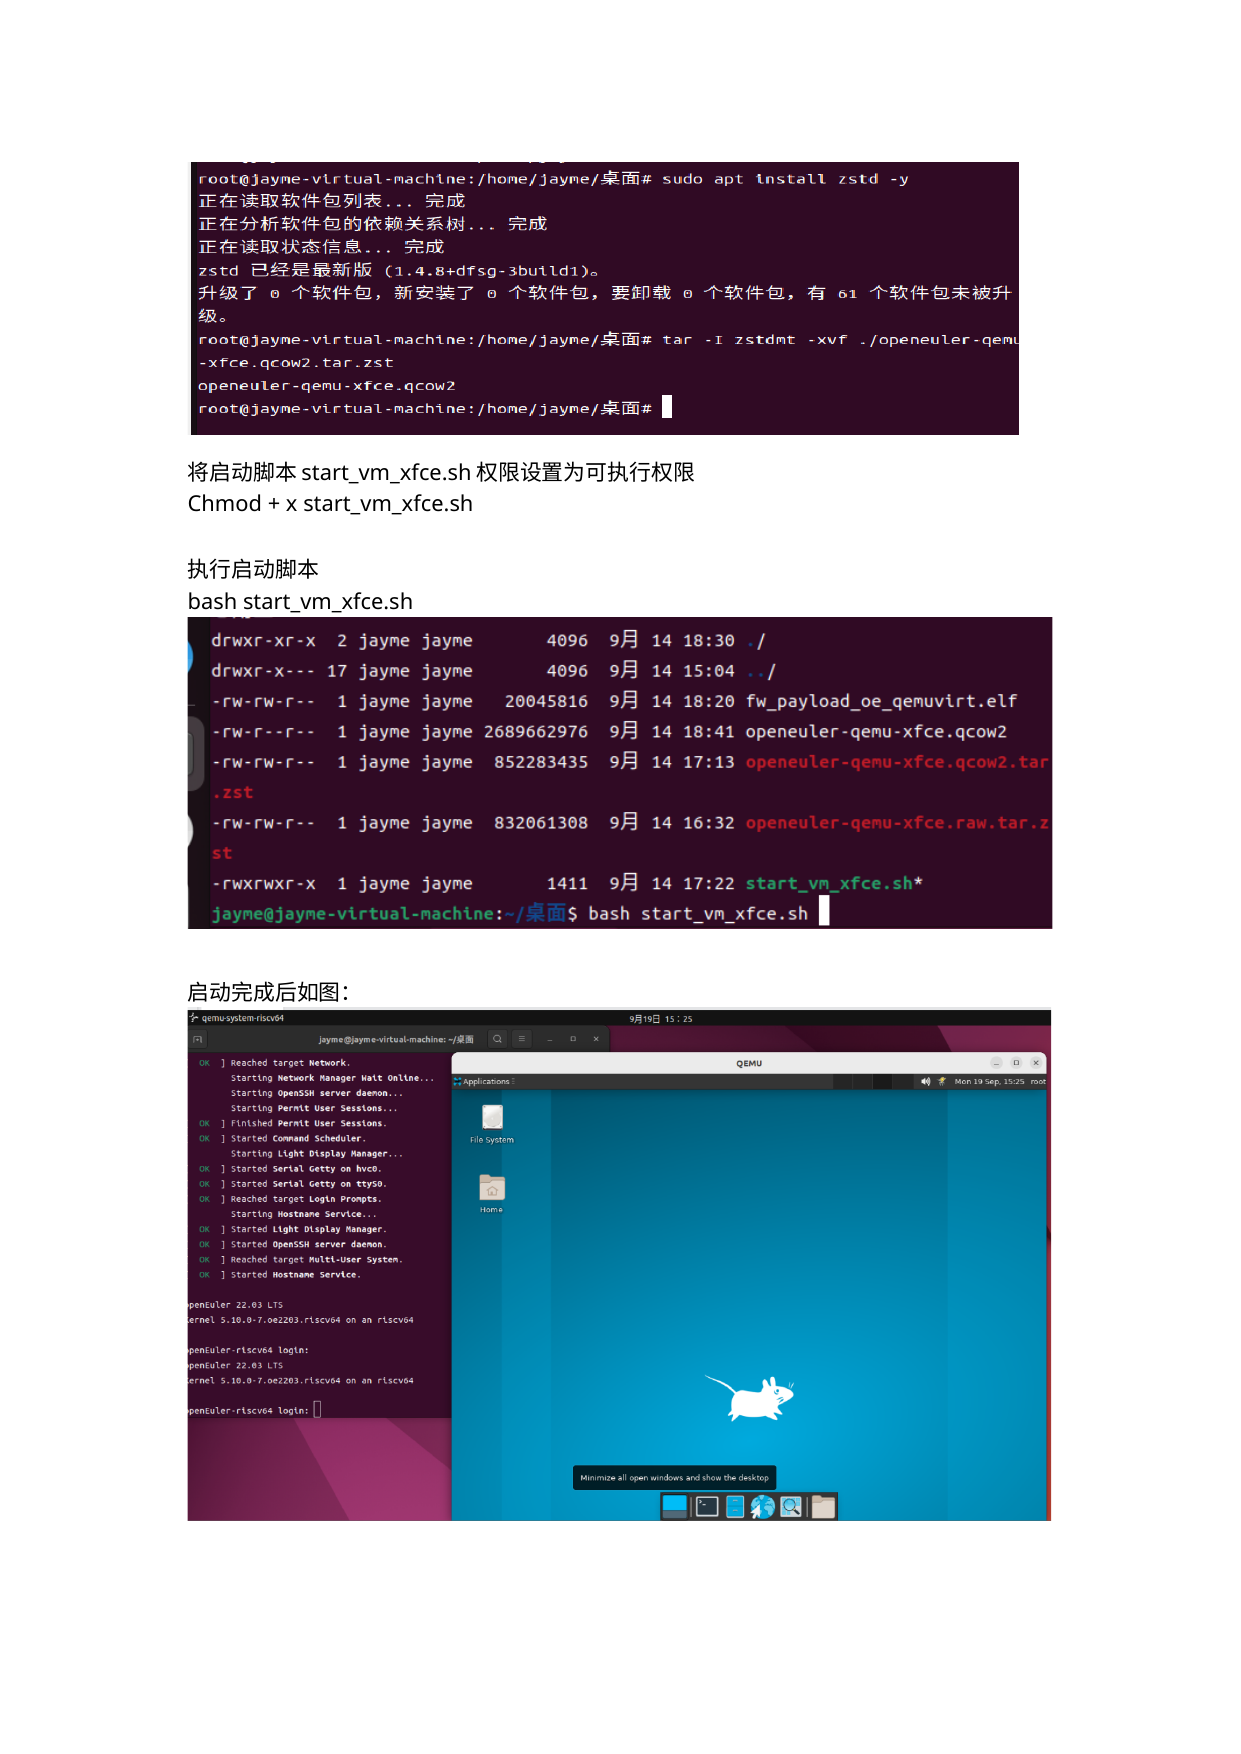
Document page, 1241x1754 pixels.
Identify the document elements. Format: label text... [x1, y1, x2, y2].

picture [729, 1377, 793, 1420]
picture [574, 1466, 775, 1489]
list Chmod + x start_vm_xfce.sh [187, 487, 1053, 519]
list 执行启动脚本 [187, 552, 1053, 584]
picture [187, 1007, 1052, 1521]
picture [480, 1175, 505, 1200]
list bash start_vm_xfce.sh [187, 584, 1053, 617]
picture [187, 617, 1053, 929]
picture [483, 1105, 502, 1130]
list 将启动脚本start_vm_xfce.sh权限设置为可执行权限 [187, 454, 1053, 487]
list 启动完成后如图： [187, 974, 1053, 1007]
picture [661, 1493, 837, 1521]
picture [187, 162, 1019, 435]
